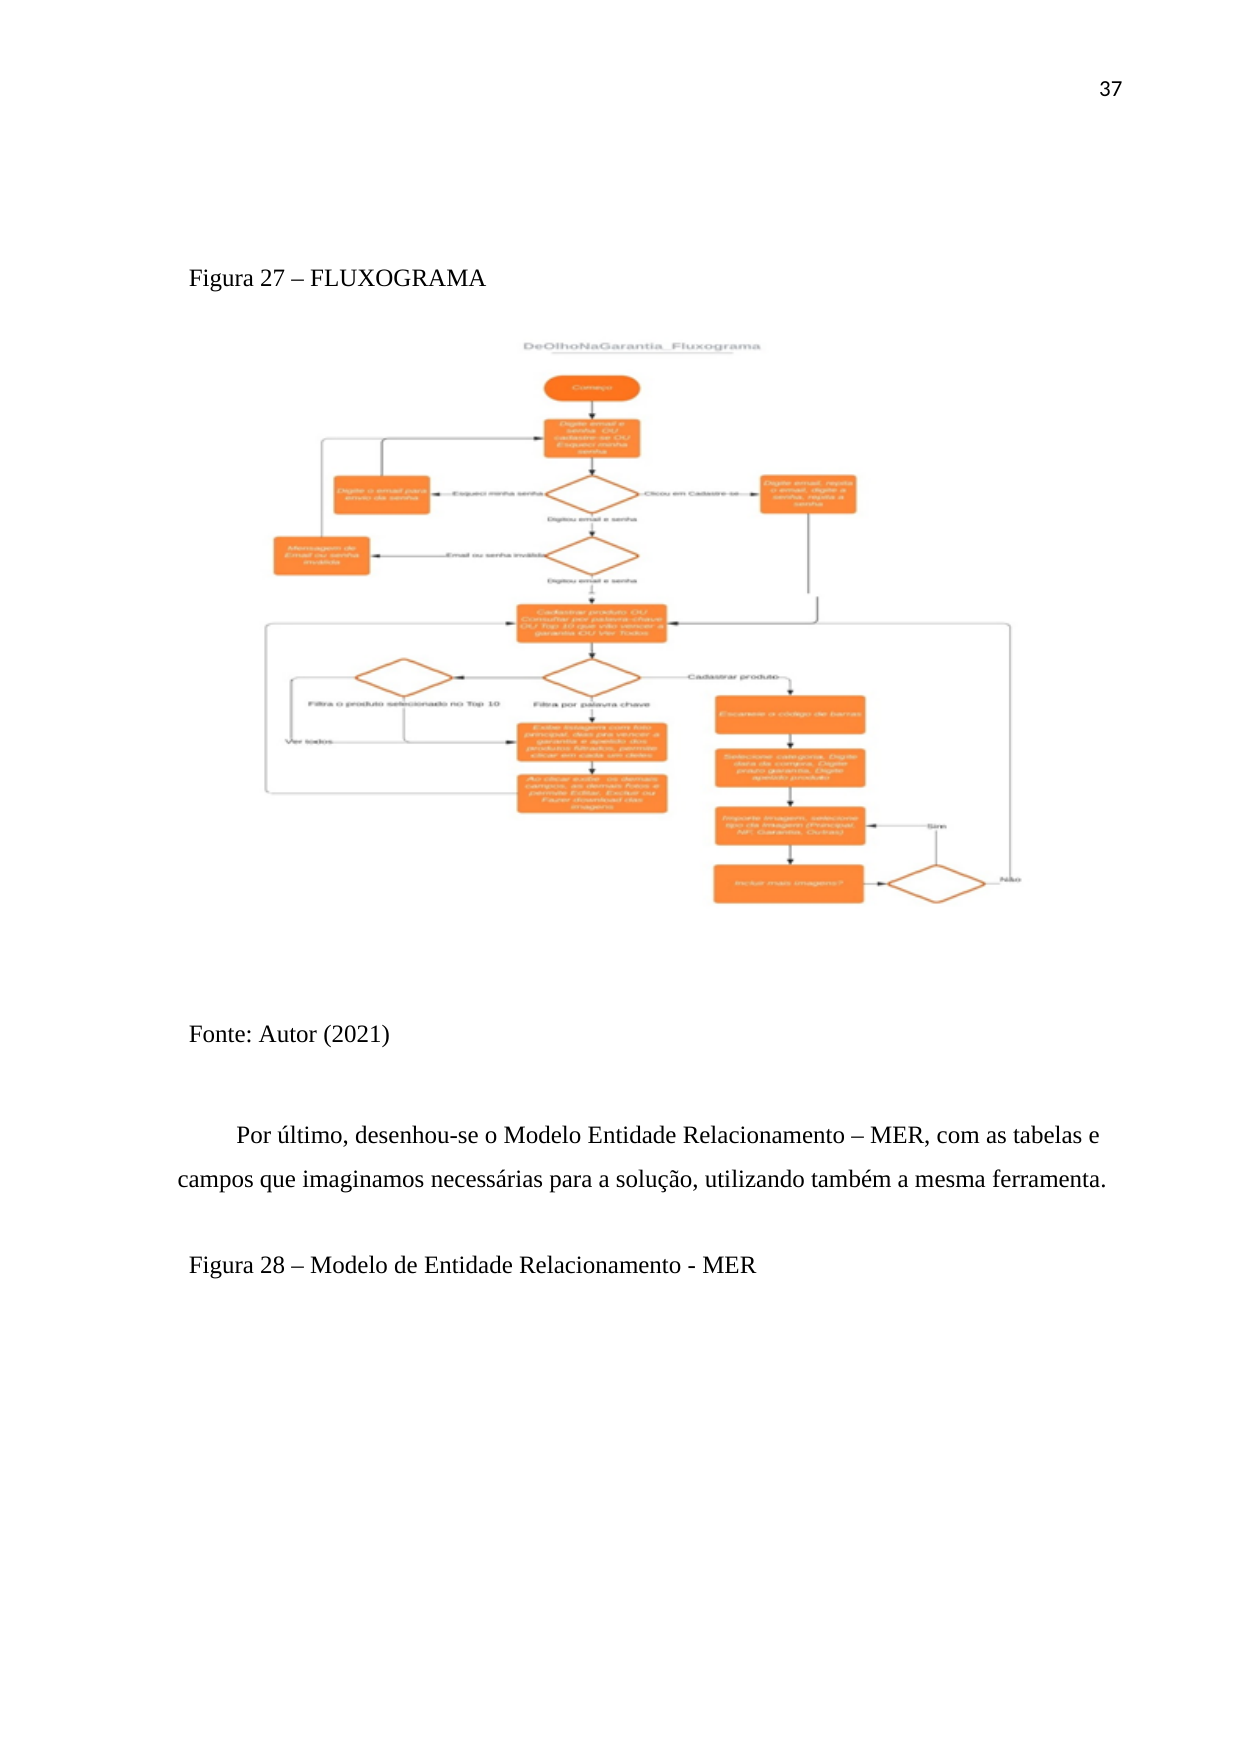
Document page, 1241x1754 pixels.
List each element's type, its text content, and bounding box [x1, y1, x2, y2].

table_cell [177, 322, 1121, 1019]
table_cell Fonte: Autor (2021) [177, 1019, 1121, 1077]
table_header Figura 28 – Modelo de Entidade Relacionamento - MER [177, 1250, 1121, 1308]
text Por último, desenhou-se o Modelo Entidade Relacionamento – MER, com as tabelas e campos que imaginamos necessárias para a solução, utilizando também a mesma ferramenta. [177, 1121, 1122, 1192]
table_header Figura 27 – FLUXOGRAMA [177, 264, 1121, 322]
picture [188, 322, 1047, 990]
